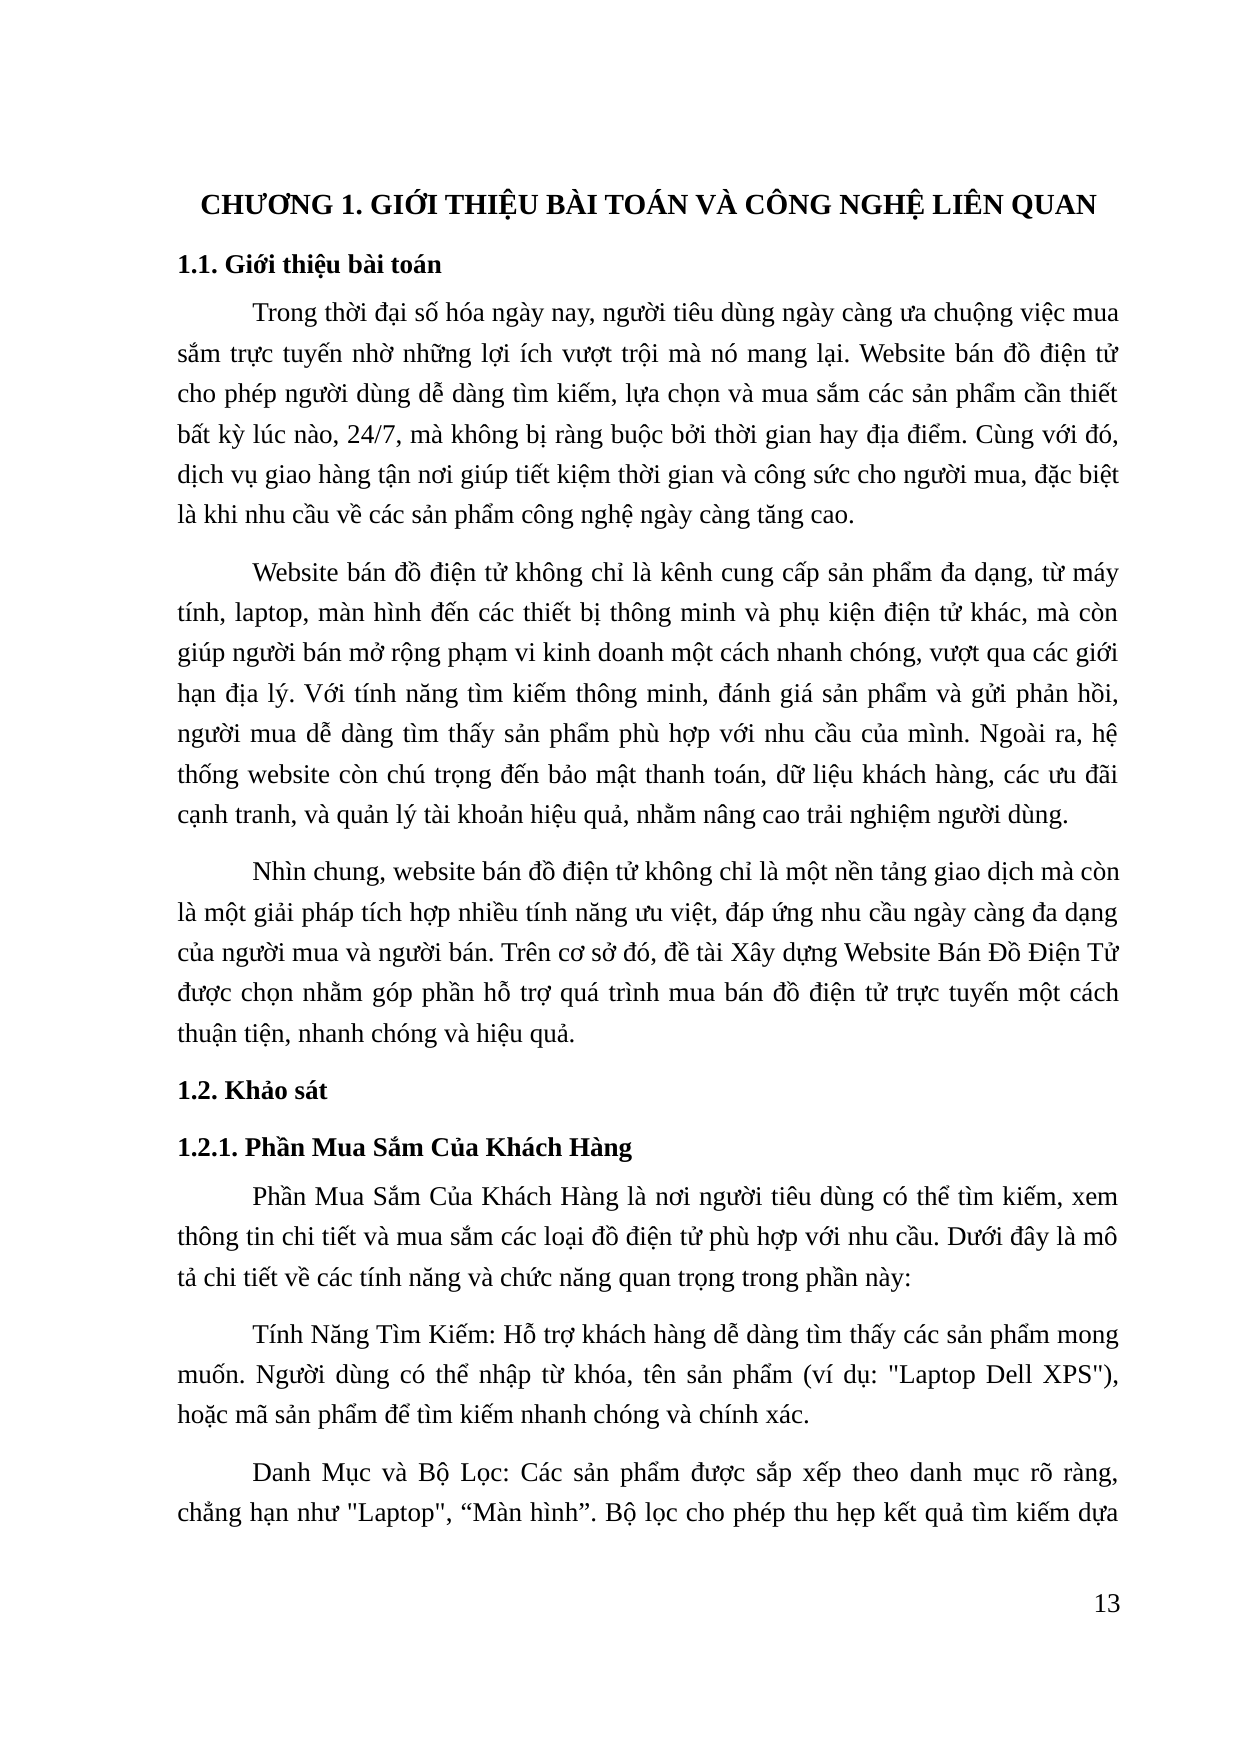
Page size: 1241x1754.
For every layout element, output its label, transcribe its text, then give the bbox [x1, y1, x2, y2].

subtitle 1.1. Giới thiệu bài toán [177, 248, 1120, 279]
subtitle 1.2.1. Phần Mua Sắm Của Khách Hàng [177, 1131, 1120, 1162]
subtitle CHƯƠNG 1. GIỚI THIỆU BÀI TOÁN VÀ CÔNG NGHỆ LIÊN QUAN [177, 187, 1120, 221]
text Website bán đồ điện tử không chỉ là kênh cung cấp sản phẩm đa dạng, từ máy tính, laptop, màn hình đến các thiết bị thông minh và phụ kiện điện tử khác, mà còn giúp người bán mở rộng phạm vi kinh doanh một cách nhanh chóng, vượt qua các giới hạn địa lý. Với tính năng tìm kiếm thông minh, đánh giá sản phẩm và gửi phản hồi, người mua dễ dàng tìm thấy sản phẩm phù hợp với nhu cầu của mình. Ngoài ra, hệ thống website còn chú trọng đến bảo mật thanh toán, dữ liệu khách hàng, các ưu đãi cạnh tranh, và quản lý tài khoản hiệu quả, nhằm nâng cao trải nghiệm người dùng. [177, 556, 1120, 829]
text Tính Năng Tìm Kiếm: Hỗ trợ khách hàng dễ dàng tìm thấy các sản phẩm mong muốn. Người dùng có thể nhập từ khóa, tên sản phẩm (ví dụ: "Laptop Dell XPS"), hoặc mã sản phẩm để tìm kiếm nhanh chóng và chính xác. [177, 1318, 1120, 1430]
text Nhìn chung, website bán đồ điện tử không chỉ là một nền tảng giao dịch mà còn là một giải pháp tích hợp nhiều tính năng ưu việt, đáp ứng nhu cầu ngày càng đa dạng của người mua và người bán. Trên cơ sở đó, đề tài Xây dựng Website Bán Đồ Điện Tử được chọn nhằm góp phần hỗ trợ quá trình mua bán đồ điện tử trực tuyến một cách thuận tiện, nhanh chóng và hiệu quả. [177, 855, 1120, 1048]
text Trong thời đại số hóa ngày nay, người tiêu dùng ngày càng ưa chuộng việc mua sắm trực tuyến nhờ những lợi ích vượt trội mà nó mang lại. Website bán đồ điện tử cho phép người dùng dễ dàng tìm kiếm, lựa chọn và mua sắm các sản phẩm cần thiết bất kỳ lúc nào, 24/7, mà không bị ràng buộc bởi thời gian hay địa điểm. Cùng với đó, dịch vụ giao hàng tận nơi giúp tiết kiệm thời gian và công sức cho người mua, đặc biệt là khi nhu cầu về các sản phẩm công nghệ ngày càng tăng cao. [177, 296, 1120, 530]
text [177, 1456, 1120, 1527]
subtitle 1.2. Khảo sát [177, 1074, 1120, 1105]
text Phần Mua Sắm Của Khách Hàng là nơi người tiêu dùng có thể tìm kiếm, xem thông tin chi tiết và mua sắm các loại đồ điện tử phù hợp với nhu cầu. Dưới đây là mô tả chi tiết về các tính năng và chức năng quan trọng trong phần này: [177, 1180, 1120, 1292]
